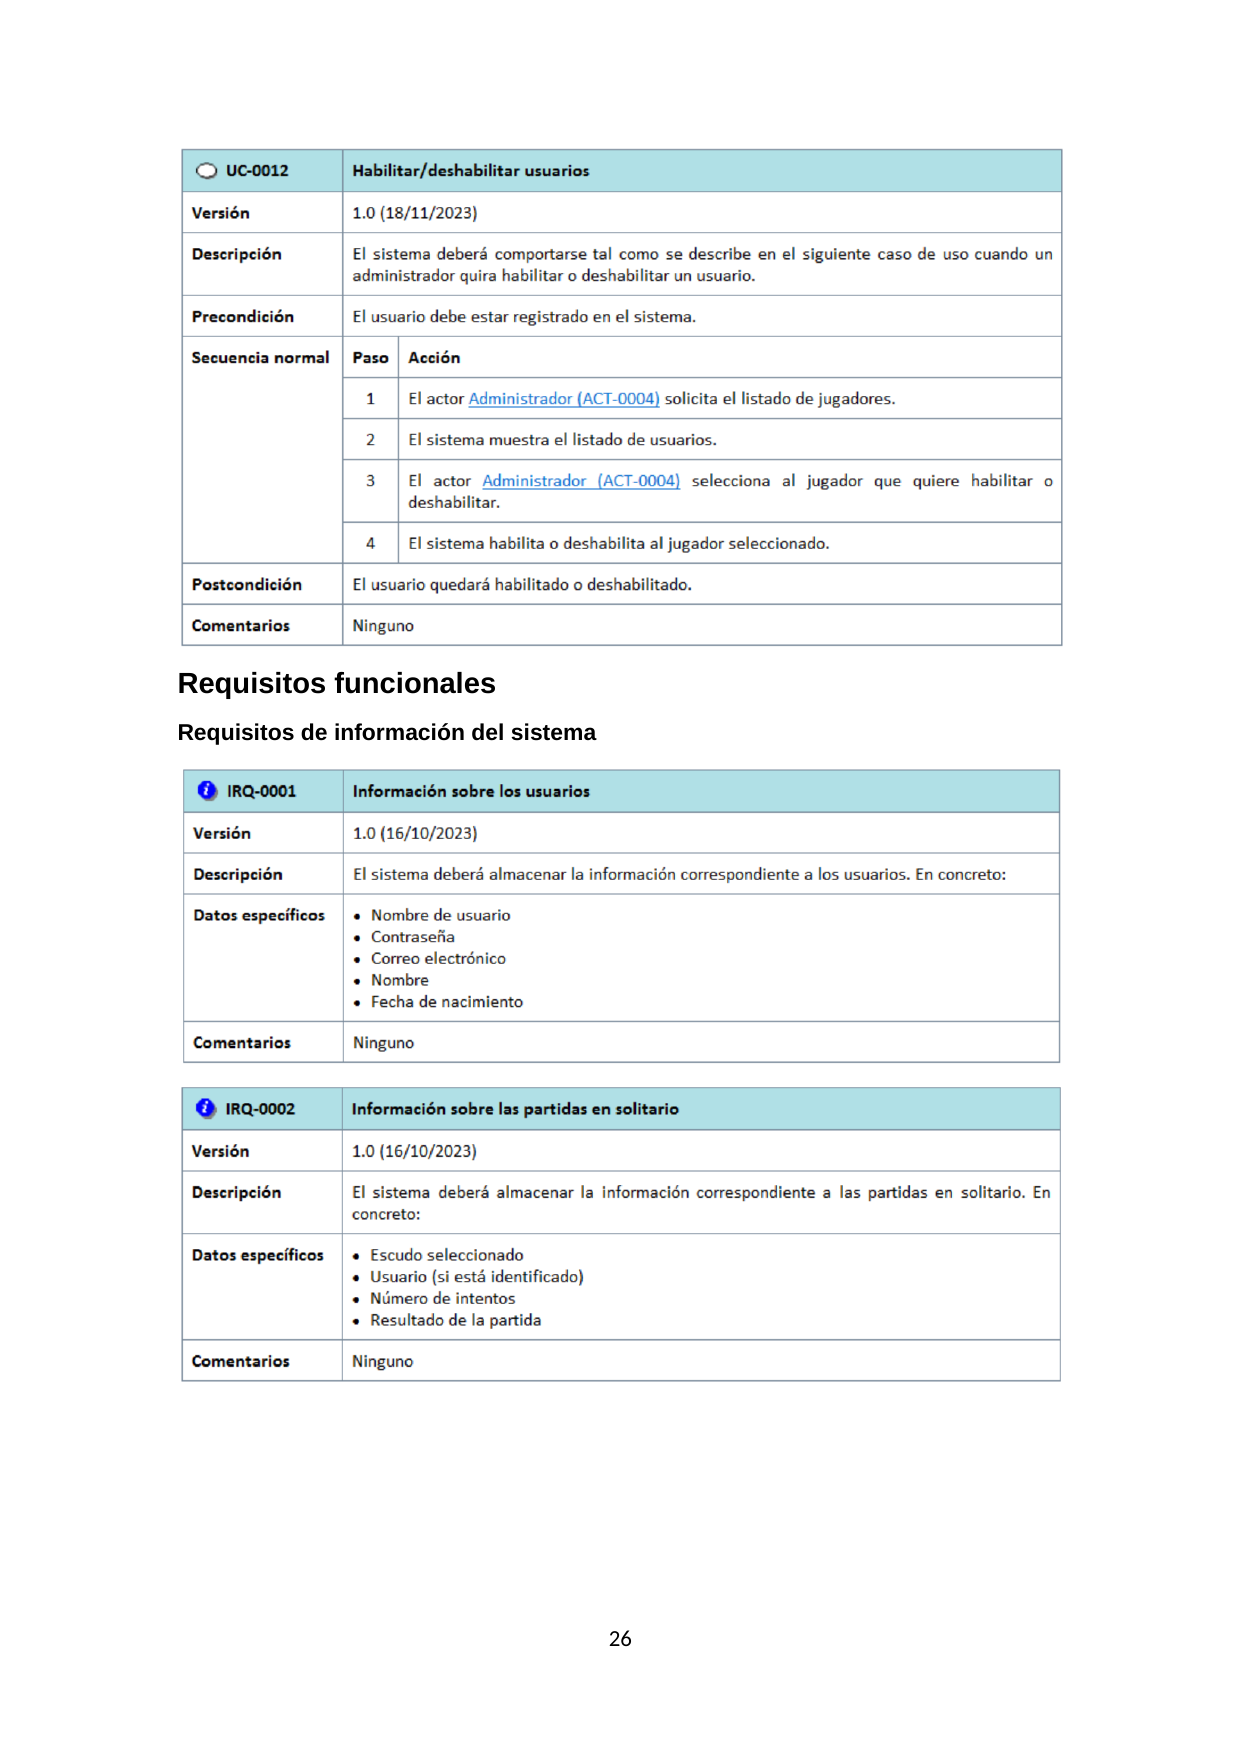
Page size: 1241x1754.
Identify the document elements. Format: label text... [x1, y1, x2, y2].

text Requisitos de información del sistema [177, 718, 1063, 745]
picture [177, 1082, 1063, 1383]
picture [177, 147, 1063, 647]
picture [177, 763, 1063, 1064]
text Requisitos funcionales [177, 666, 1063, 699]
